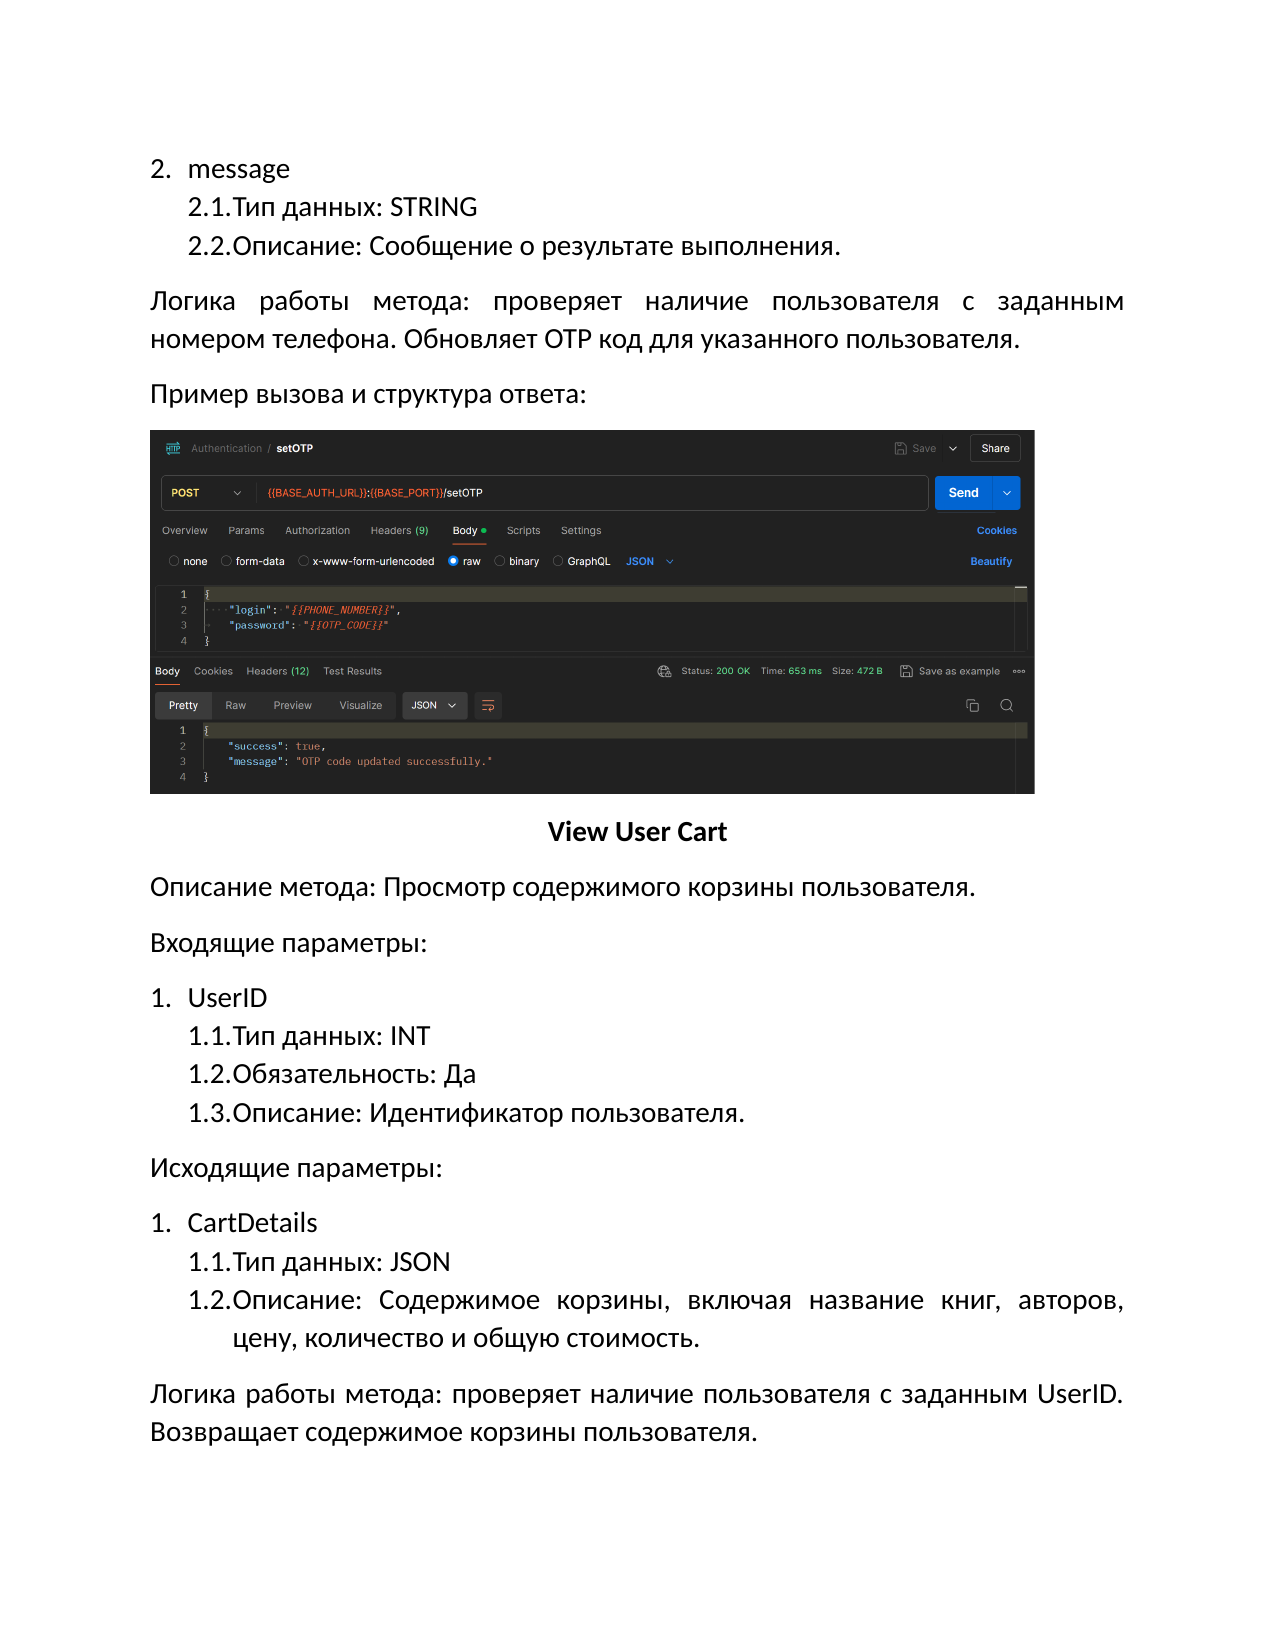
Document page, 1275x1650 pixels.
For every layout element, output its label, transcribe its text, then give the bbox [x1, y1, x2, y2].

list Описание: Содержимое корзины, включая название книг, авторов, цену, количество и общую стоимость. [187, 1281, 1125, 1355]
text Пример вызова и структура ответа: [150, 376, 1125, 411]
text Логика работы метода: проверяет наличие пользователя с заданным UserID. Возвращает содержимое корзины пользователя. [150, 1375, 1125, 1449]
text Логика работы метода: проверяет наличие пользователя с заданным номером телефона. Обновляет OTP код для указанного пользователя. [150, 282, 1125, 356]
text Исходящие параметры: [150, 1149, 1125, 1185]
list CartDetails [150, 1204, 1125, 1240]
picture [150, 430, 1035, 794]
list Тип данных: JSON [187, 1243, 1125, 1278]
list Тип данных: INT [187, 1017, 1125, 1053]
list message [150, 150, 1125, 186]
list Тип данных: STRING [187, 188, 1125, 224]
text Описание метода: Просмотр содержимого корзины пользователя. [150, 868, 1125, 904]
text View User Cart [150, 813, 1125, 849]
text Входящие параметры: [150, 924, 1125, 959]
list Описание: Сообщение о результате выполнения. [187, 227, 1125, 262]
list Обязательность: Да [187, 1056, 1125, 1091]
list UserID [150, 979, 1125, 1014]
list Описание: Идентификатор пользователя. [187, 1094, 1125, 1130]
